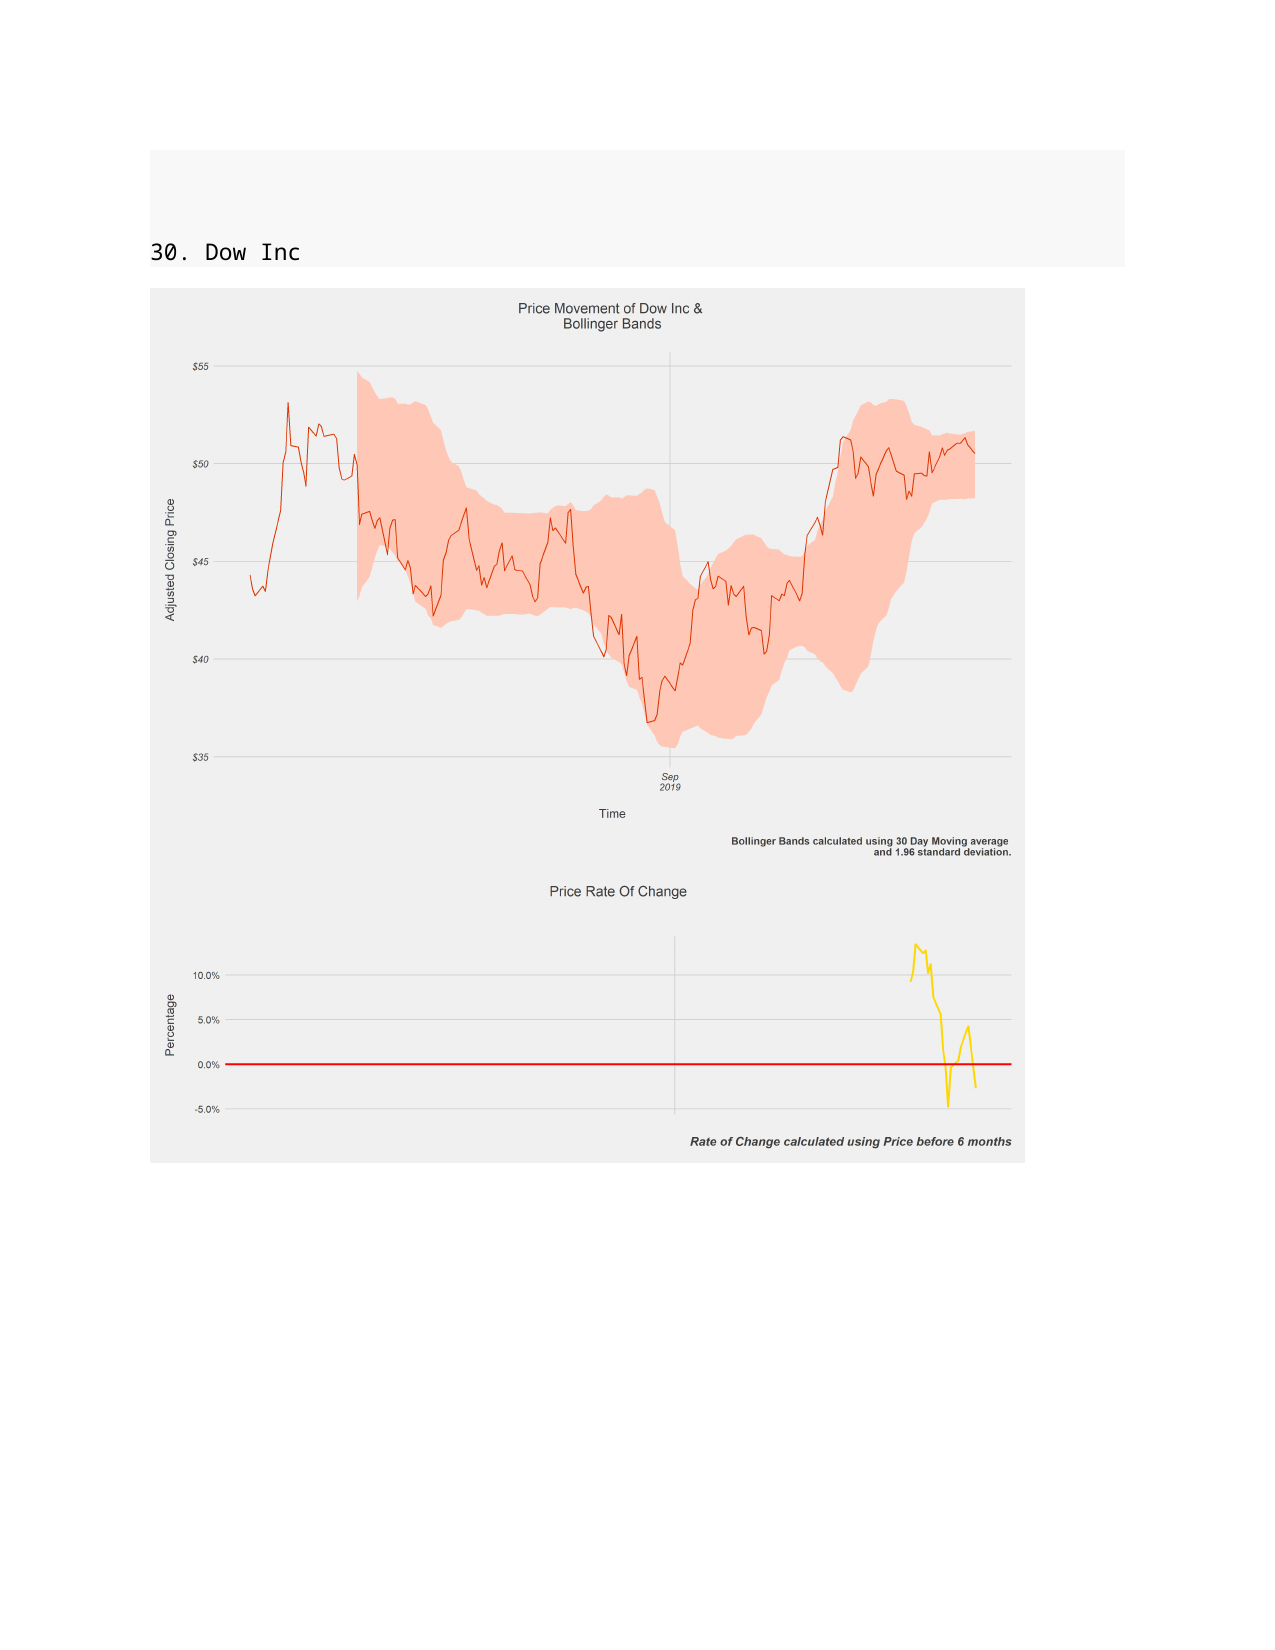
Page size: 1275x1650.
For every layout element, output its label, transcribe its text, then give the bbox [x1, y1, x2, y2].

text 30. Dow Inc [150, 150, 1125, 267]
picture [150, 288, 1025, 1455]
